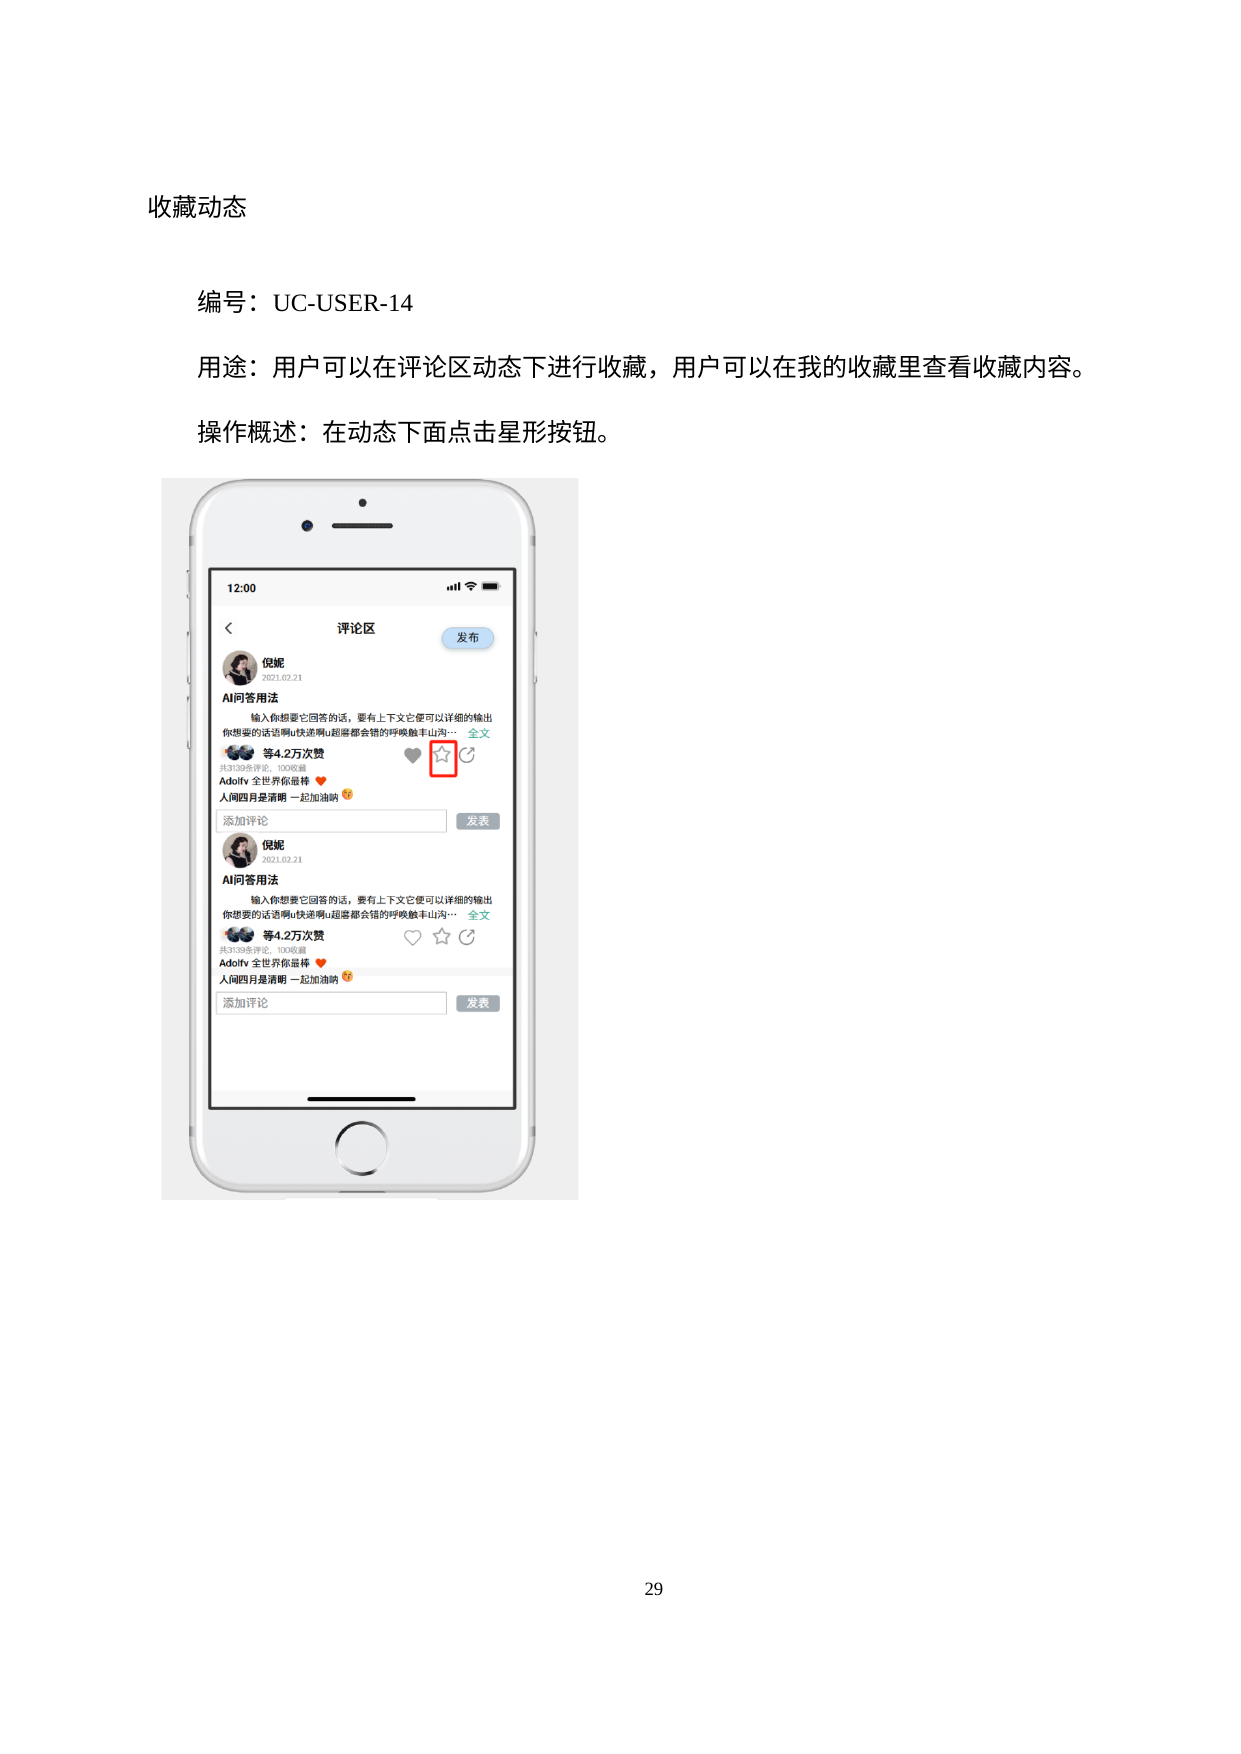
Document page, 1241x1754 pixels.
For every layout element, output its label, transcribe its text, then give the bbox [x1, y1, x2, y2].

text 操作概述：在动态下面点击星形按钮。 [148, 398, 1122, 463]
subtitle 收藏动态 [148, 173, 1122, 238]
text 用途：用户可以在评论区动态下进行收藏，用户可以在我的收藏里查看收藏内容。 [148, 333, 1122, 398]
picture [161, 478, 579, 1200]
text 编号：UC-USER-14 [148, 268, 1122, 333]
